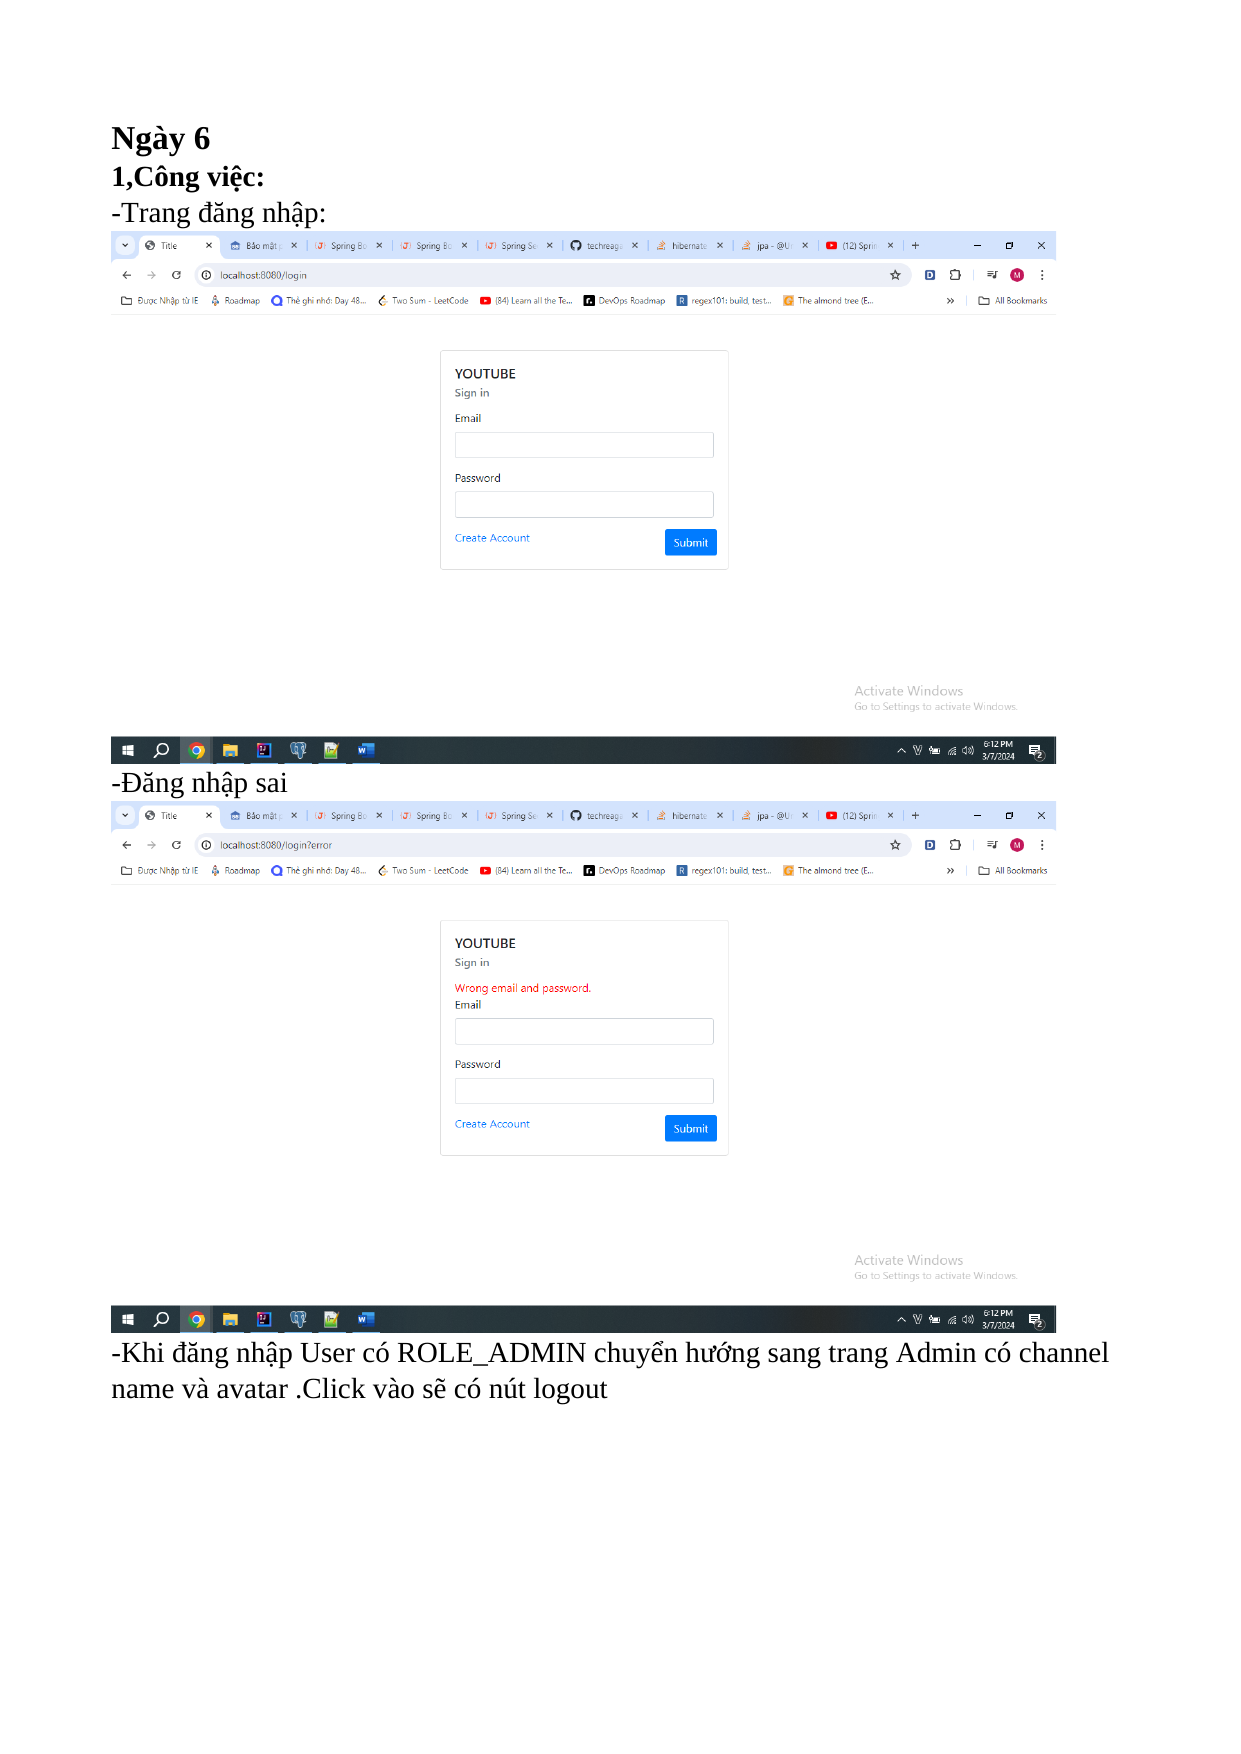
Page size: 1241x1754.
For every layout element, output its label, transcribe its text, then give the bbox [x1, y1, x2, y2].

picture [111, 231, 1057, 764]
list -Khi đăng nhập User có ROLE_ADMIN chuyển hướng sang trang Admin có channel name và avatar .Click vào sẽ có nút logout [111, 1335, 1122, 1405]
list -Đăng nhập sai [111, 765, 1122, 799]
list 1,Công việc: [111, 159, 1122, 193]
list -Trang đăng nhập: [111, 196, 1122, 229]
list Ngày 6 [111, 118, 1122, 156]
picture [111, 801, 1057, 1333]
